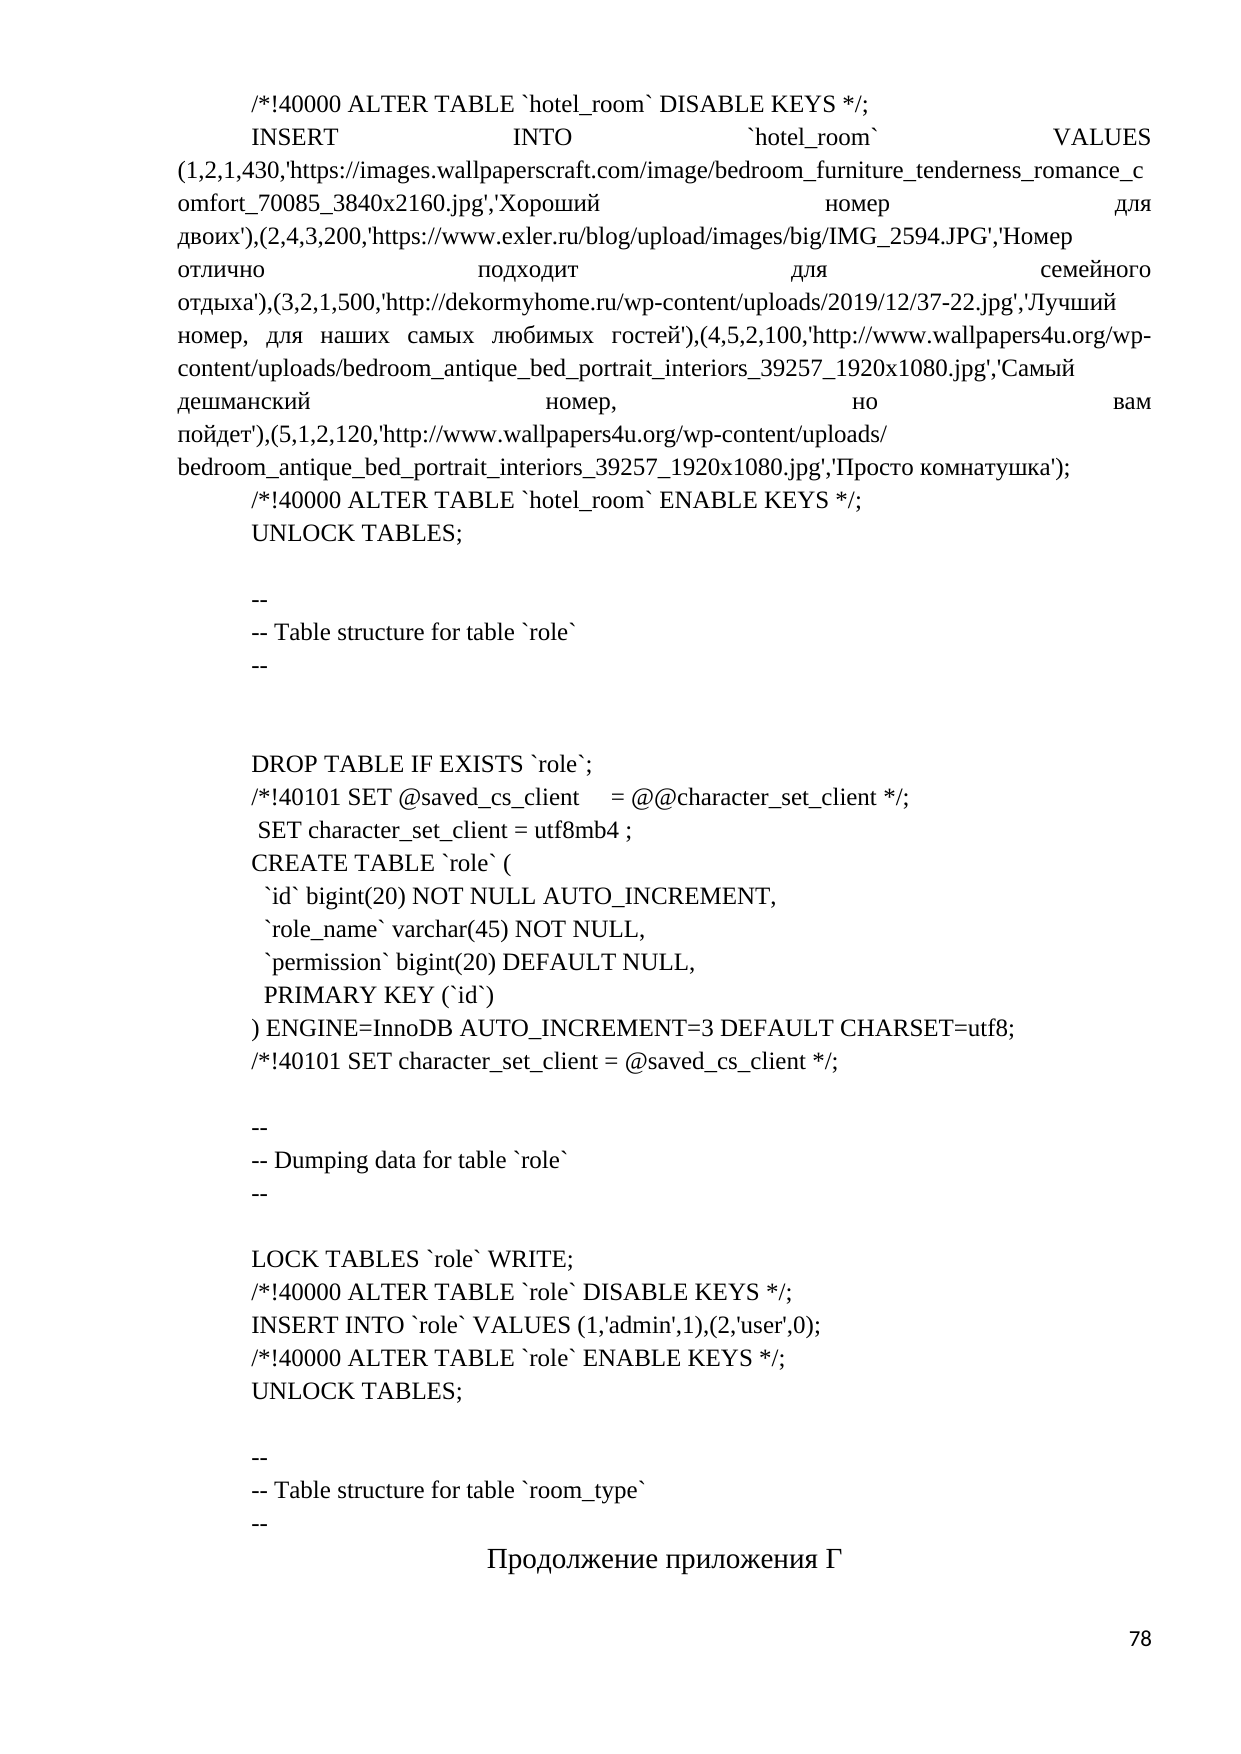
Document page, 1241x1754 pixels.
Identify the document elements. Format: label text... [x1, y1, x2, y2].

text -- Dumping data for table `role` [177, 1145, 1152, 1174]
text `permission` bigint(20) DEFAULT NULL, [177, 947, 1152, 976]
text -- [177, 1508, 1152, 1537]
text `role_name` varchar(45) NOT NULL, [177, 914, 1152, 943]
text /*!40000 ALTER TABLE `hotel_room` ENABLE KEYS */; [177, 485, 1152, 514]
text /*!40000 ALTER TABLE `hotel_room` DISABLE KEYS */; [177, 89, 1152, 117]
text -- [177, 1178, 1152, 1207]
text Продолжение приложения Г [177, 1542, 1152, 1575]
text ) ENGINE=InnoDB AUTO_INCREMENT=3 DEFAULT CHARSET=utf8; [177, 1013, 1152, 1042]
text PRIMARY KEY (`id`) [177, 980, 1152, 1009]
text CREATE TABLE `role` ( [177, 848, 1152, 877]
text UNLOCK TABLES; [177, 1376, 1152, 1405]
text LOCK TABLES `role` WRITE; [177, 1244, 1152, 1273]
text INSERT INTO `role` VALUES (1,'admin',1),(2,'user',0); [177, 1310, 1152, 1339]
text /*!40000 ALTER TABLE `role` DISABLE KEYS */; [177, 1277, 1152, 1306]
text -- [177, 650, 1152, 679]
text /*!40101 SET @saved_cs_client = @@character_set_client */; [177, 782, 1152, 811]
text -- [177, 1442, 1152, 1471]
text -- Table structure for table `role` [177, 617, 1152, 646]
text DROP TABLE IF EXISTS `role`; [177, 749, 1152, 778]
text UNLOCK TABLES; [177, 518, 1152, 547]
text /*!40101 SET character_set_client = @saved_cs_client */; [177, 1046, 1152, 1075]
text /*!40000 ALTER TABLE `role` ENABLE KEYS */; [177, 1343, 1152, 1372]
text -- Table structure for table `room_type` [177, 1476, 1152, 1504]
text SET character_set_client = utf8mb4 ; [177, 815, 1152, 844]
text -- [177, 1112, 1152, 1141]
text -- [177, 584, 1152, 613]
text INSERT INTO `hotel_room` VALUES (1,2,1,430,'https://images.wallpaperscraft.com/image/bedroom_furniture_tenderness_romance_comfort_70085_3840x2160.jpg','Хороший номер для двоих'),(2,4,3,200,'https://www.exler.ru/blog/upload/images/big/IMG_2594.JPG','Номер отлично подходит для семейного отдыха'),(3,2,1,500,'http://dekormyhome.ru/wp-content/uploads/2019/12/37-22.jpg','Лучший номер, для наших самых любимых гостей'),(4,5,2,100,'http://www.wallpapers4u.org/wp-content/uploads/bedroom_antique_bed_portrait_interiors_39257_1920x1080.jpg','Самый дешманский номер, но вам пойдет'),(5,1,2,120,'http://www.wallpapers4u.org/wp-content/uploads/bedroom_antique_bed_portrait_interiors_39257_1920x1080.jpg','Просто комнатушка'); [177, 122, 1152, 481]
text `id` bigint(20) NOT NULL AUTO_INCREMENT, [177, 881, 1152, 910]
